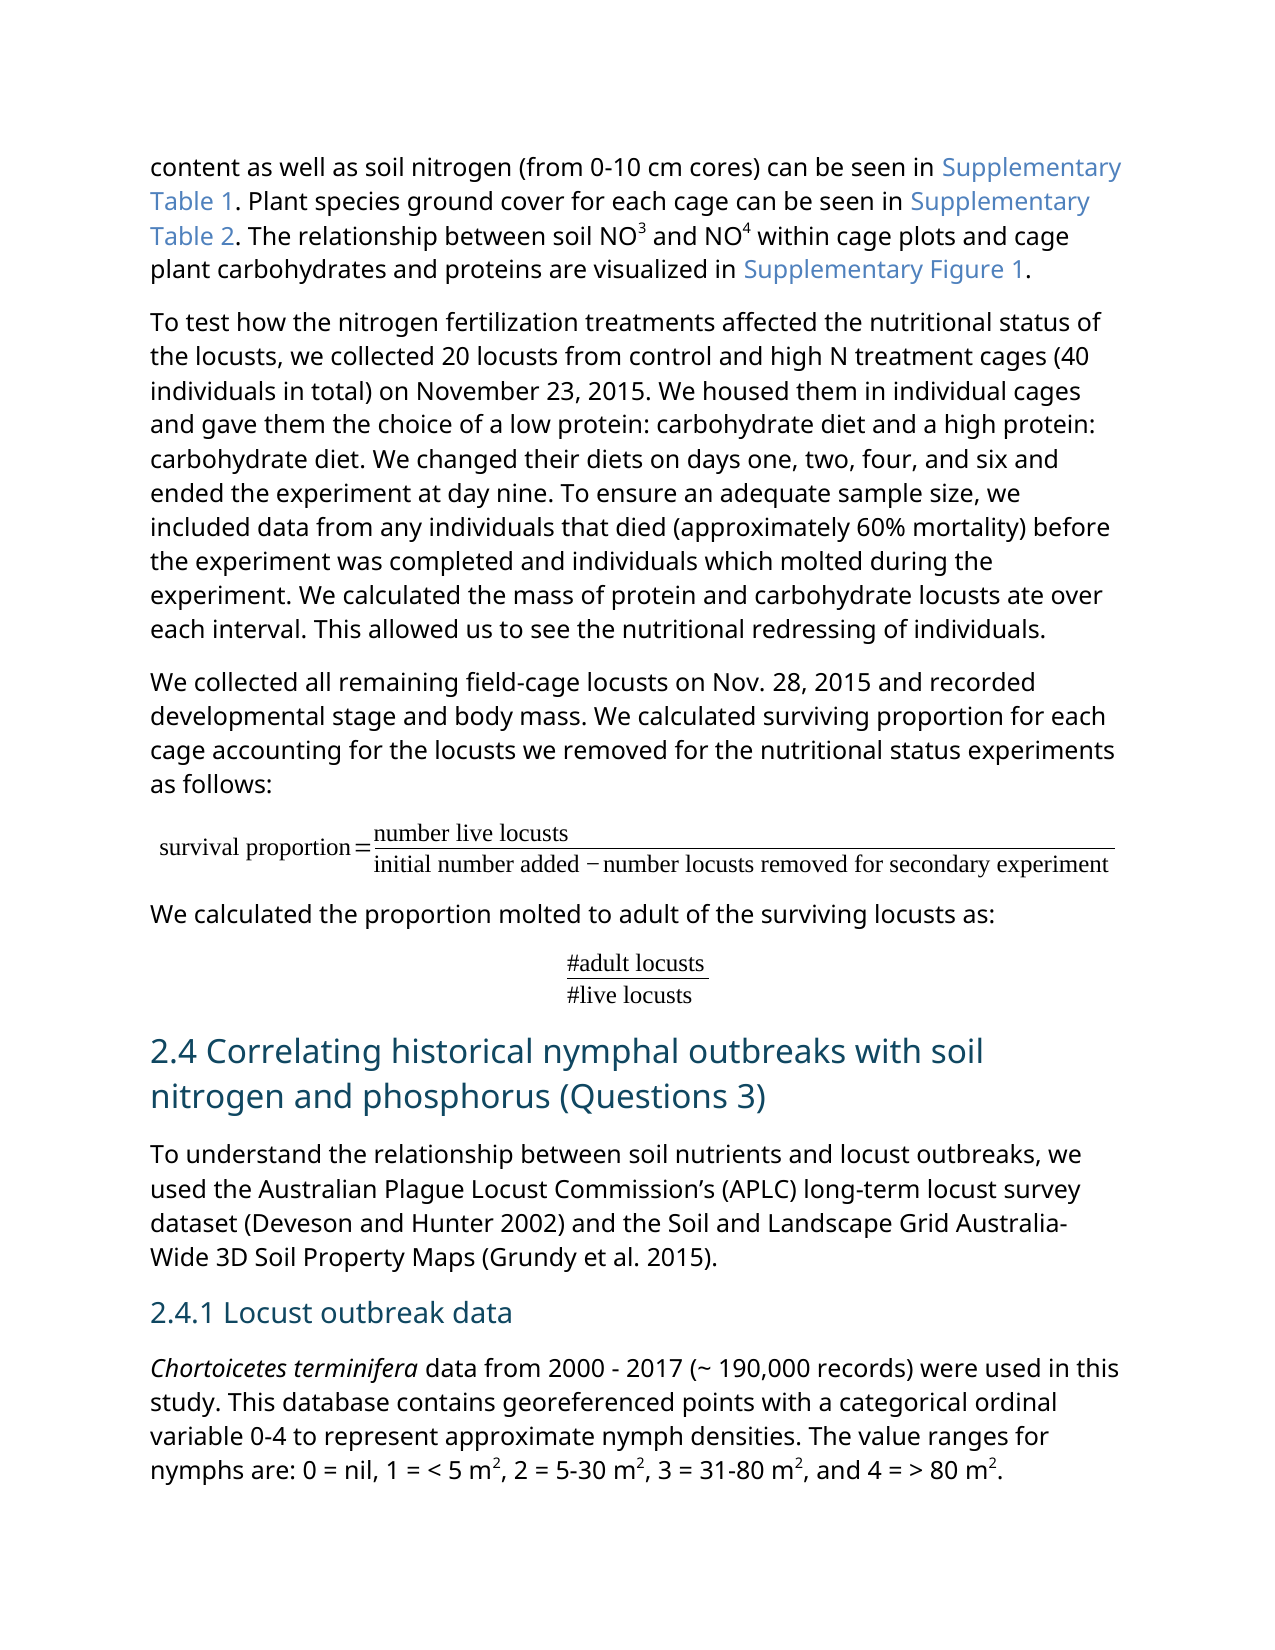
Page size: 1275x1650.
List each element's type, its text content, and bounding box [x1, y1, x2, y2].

subtitle 2.4.1 Locust outbreak data [150, 1292, 1125, 1332]
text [150, 150, 1125, 286]
text We collected all remaining field-cage locusts on Nov. 28, 2015 and recorded developmental stage and body mass. We calculated surviving proportion for each cage accounting for the locusts we removed for the nutritional status experiments as follows: [150, 664, 1125, 801]
text To test how the nitrogen fertilization treatments affected the nutritional status of the locusts, we collected 20 locusts from control and high N treatment cages (40 individuals in total) on November 23, 2015. We housed them in individual cages and gave them the choice of a low protein: carbohydrate diet and a high protein: carbohydrate diet. We changed their diets on days one, two, four, and six and ended the experiment at day nine. To ensure an adequate sample size, we included data from any individuals that died (approximately 60% mortality) before the experiment was completed and individuals which molted during the experiment. We calculated the mass of protein and carbohydrate locusts ate over each interval. This allowed us to see the nutritional redressing of individuals. [150, 305, 1125, 646]
text To understand the relationship between soil nutrients and locust outbreaks, we used the Australian Plague Locust Commission’s (APLC) long-term locust survey dataset (Deveson and Hunter 2002) and the Soil and Landscape Grid Australia-Wide 3D Soil Property Maps (Grundy et al. 2015). [150, 1137, 1125, 1273]
text We calculated the proportion molted to adult of the surviving locusts as: [150, 897, 1125, 931]
subtitle 2.4 Correlating historical nymphal outbreaks with soil nitrogen and phosphorus (Questions 3) [150, 1028, 1125, 1118]
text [150, 1351, 1125, 1487]
